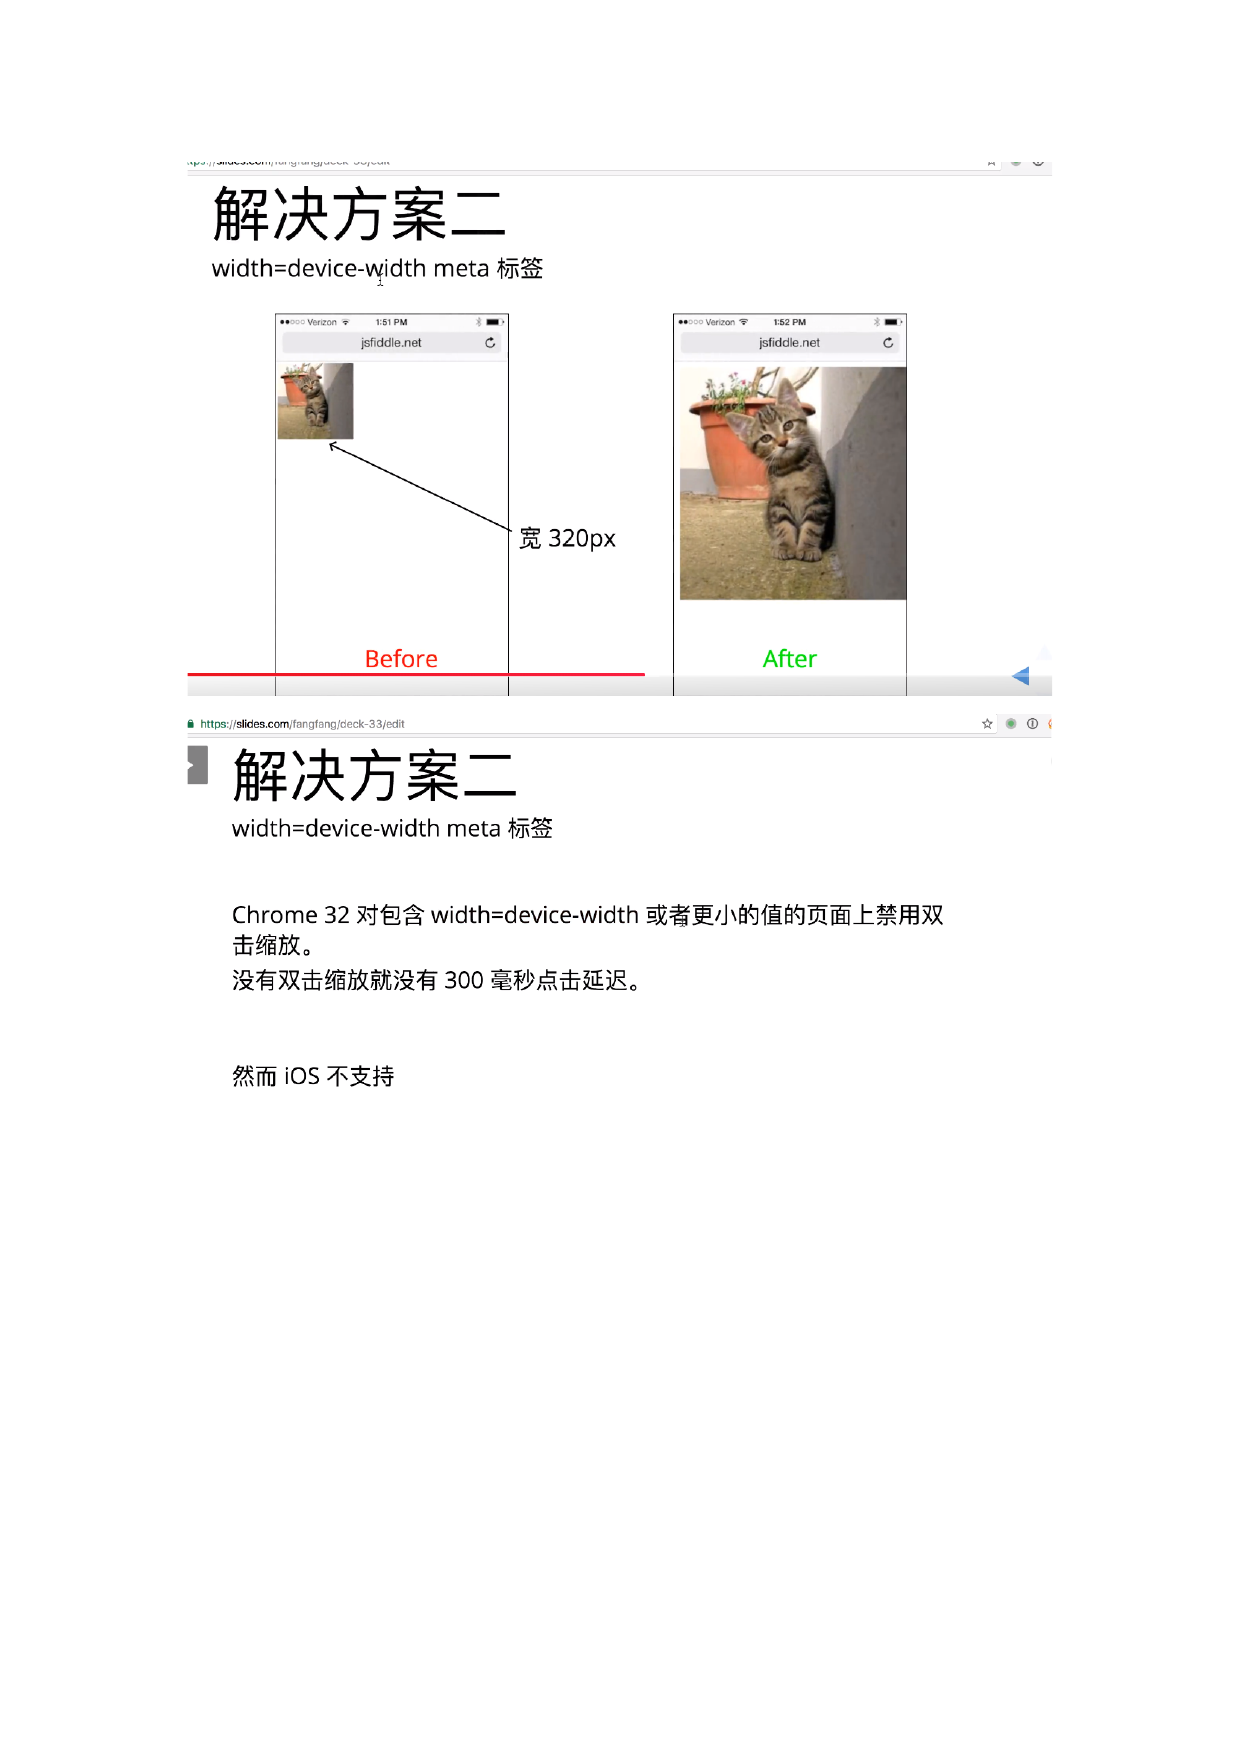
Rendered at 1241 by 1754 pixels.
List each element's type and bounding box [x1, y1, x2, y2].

picture [187, 714, 1052, 1115]
picture [187, 162, 1053, 696]
